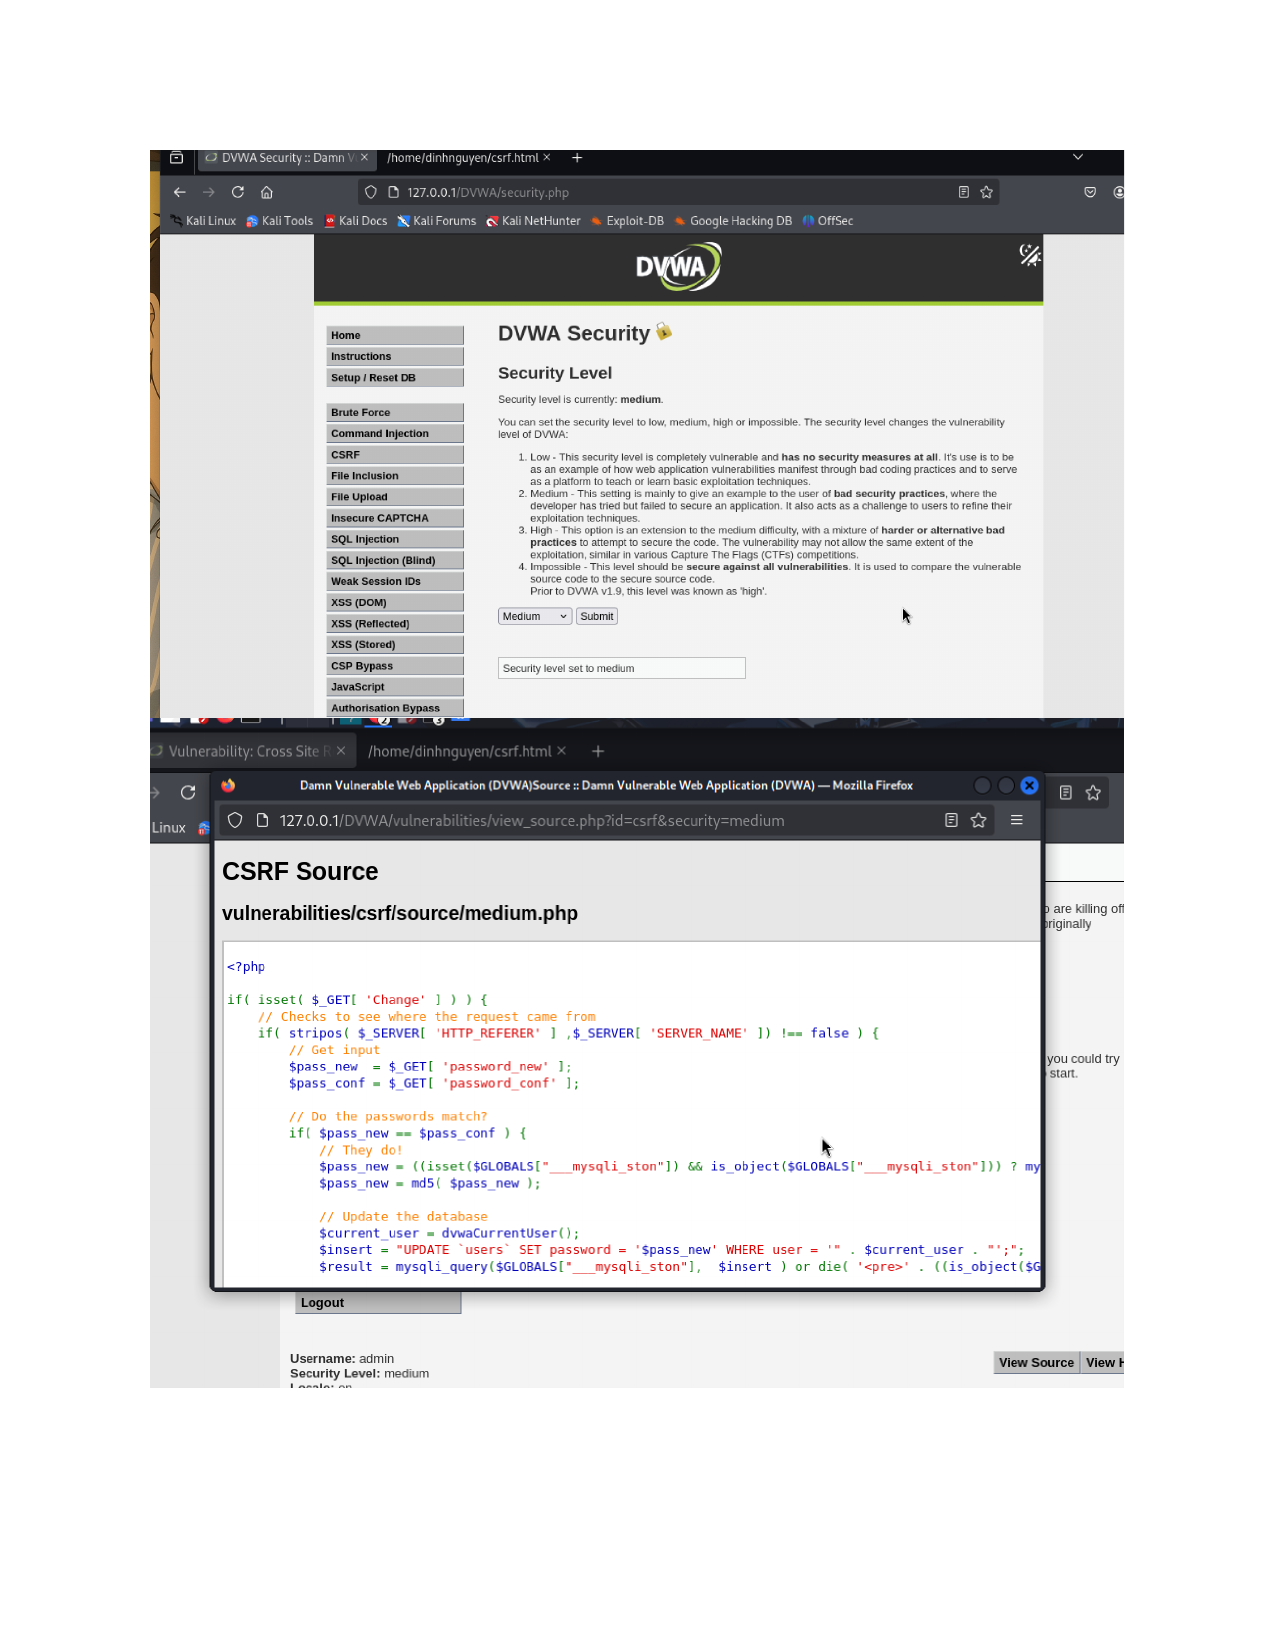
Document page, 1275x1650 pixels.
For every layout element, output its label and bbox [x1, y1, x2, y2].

picture [150, 150, 1125, 1388]
